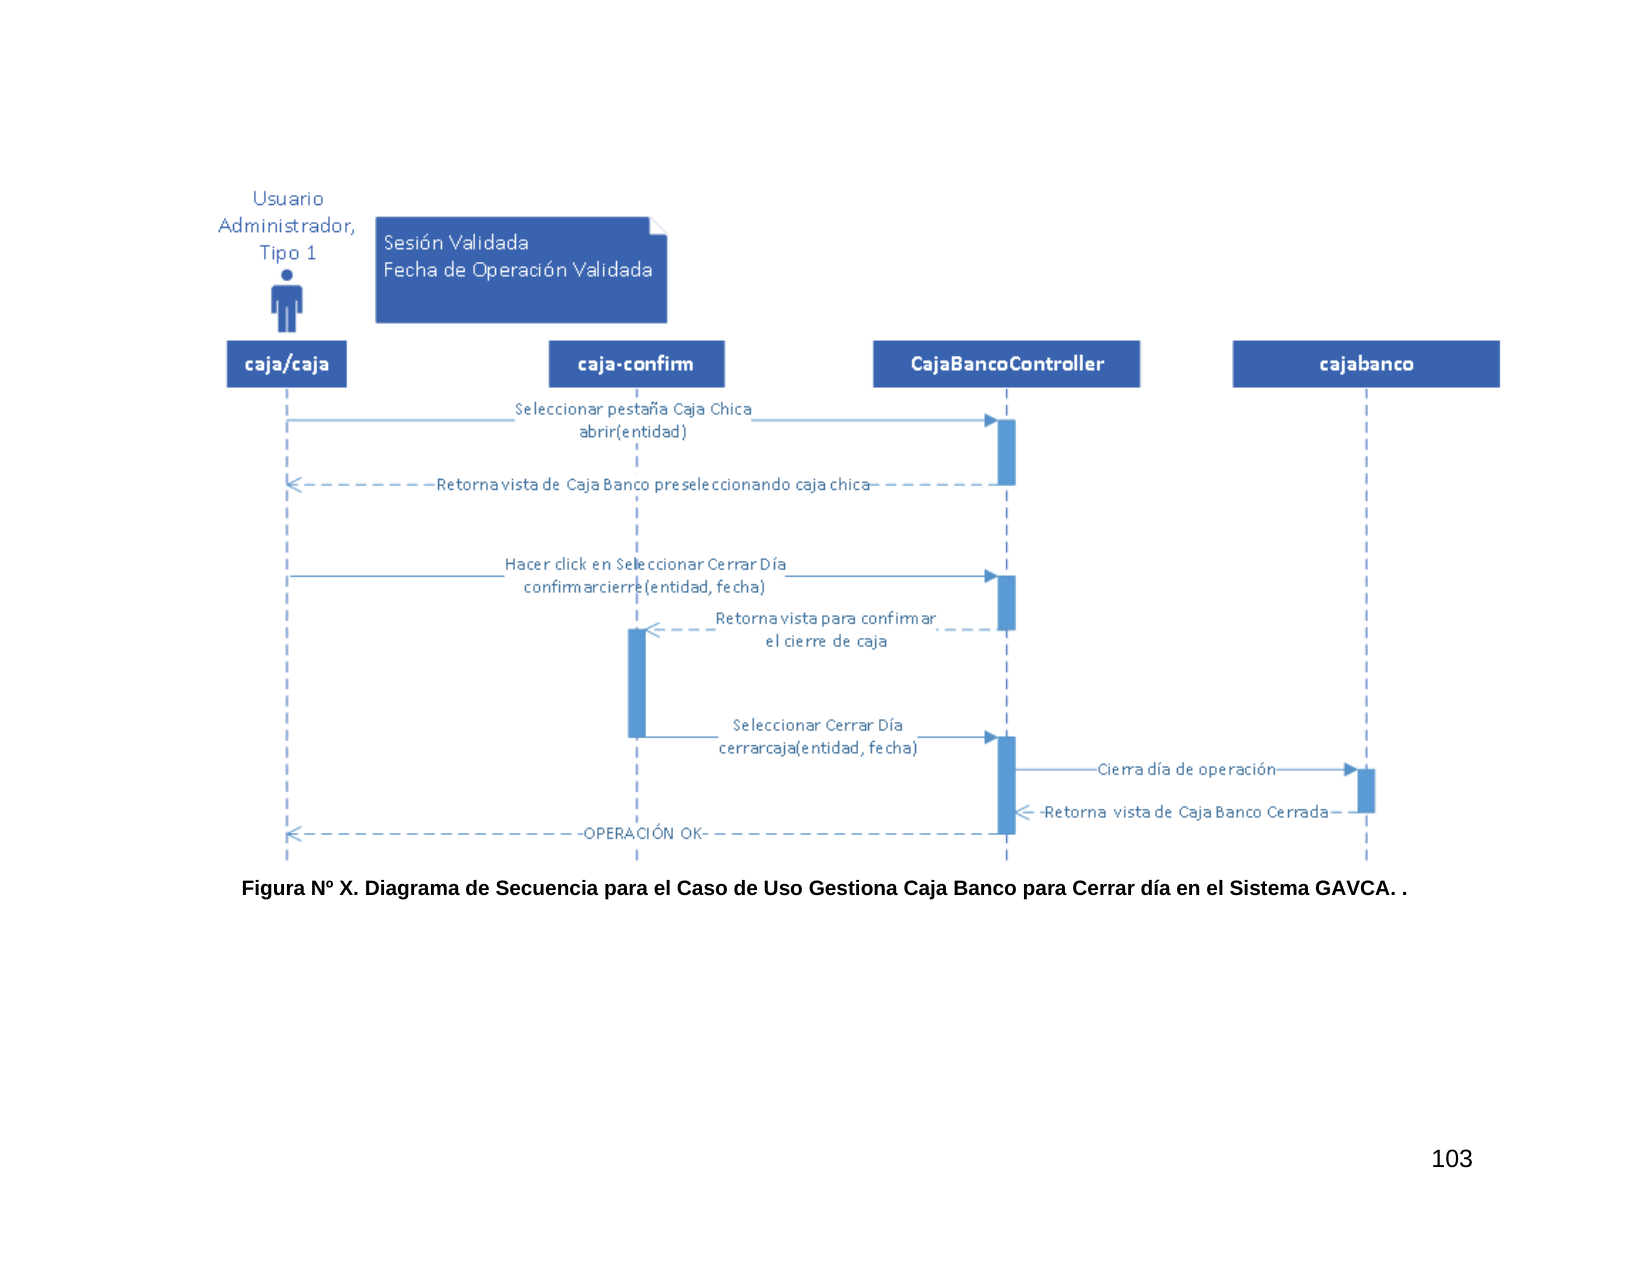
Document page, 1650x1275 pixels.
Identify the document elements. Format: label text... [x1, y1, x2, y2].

text Figura Nº X. Diagrama de Secuencia para el Caso de Uso Gestiona Caja Banco para Cerrar día en el Sistema GAVCA. . [177, 876, 1473, 899]
picture [206, 177, 1503, 862]
